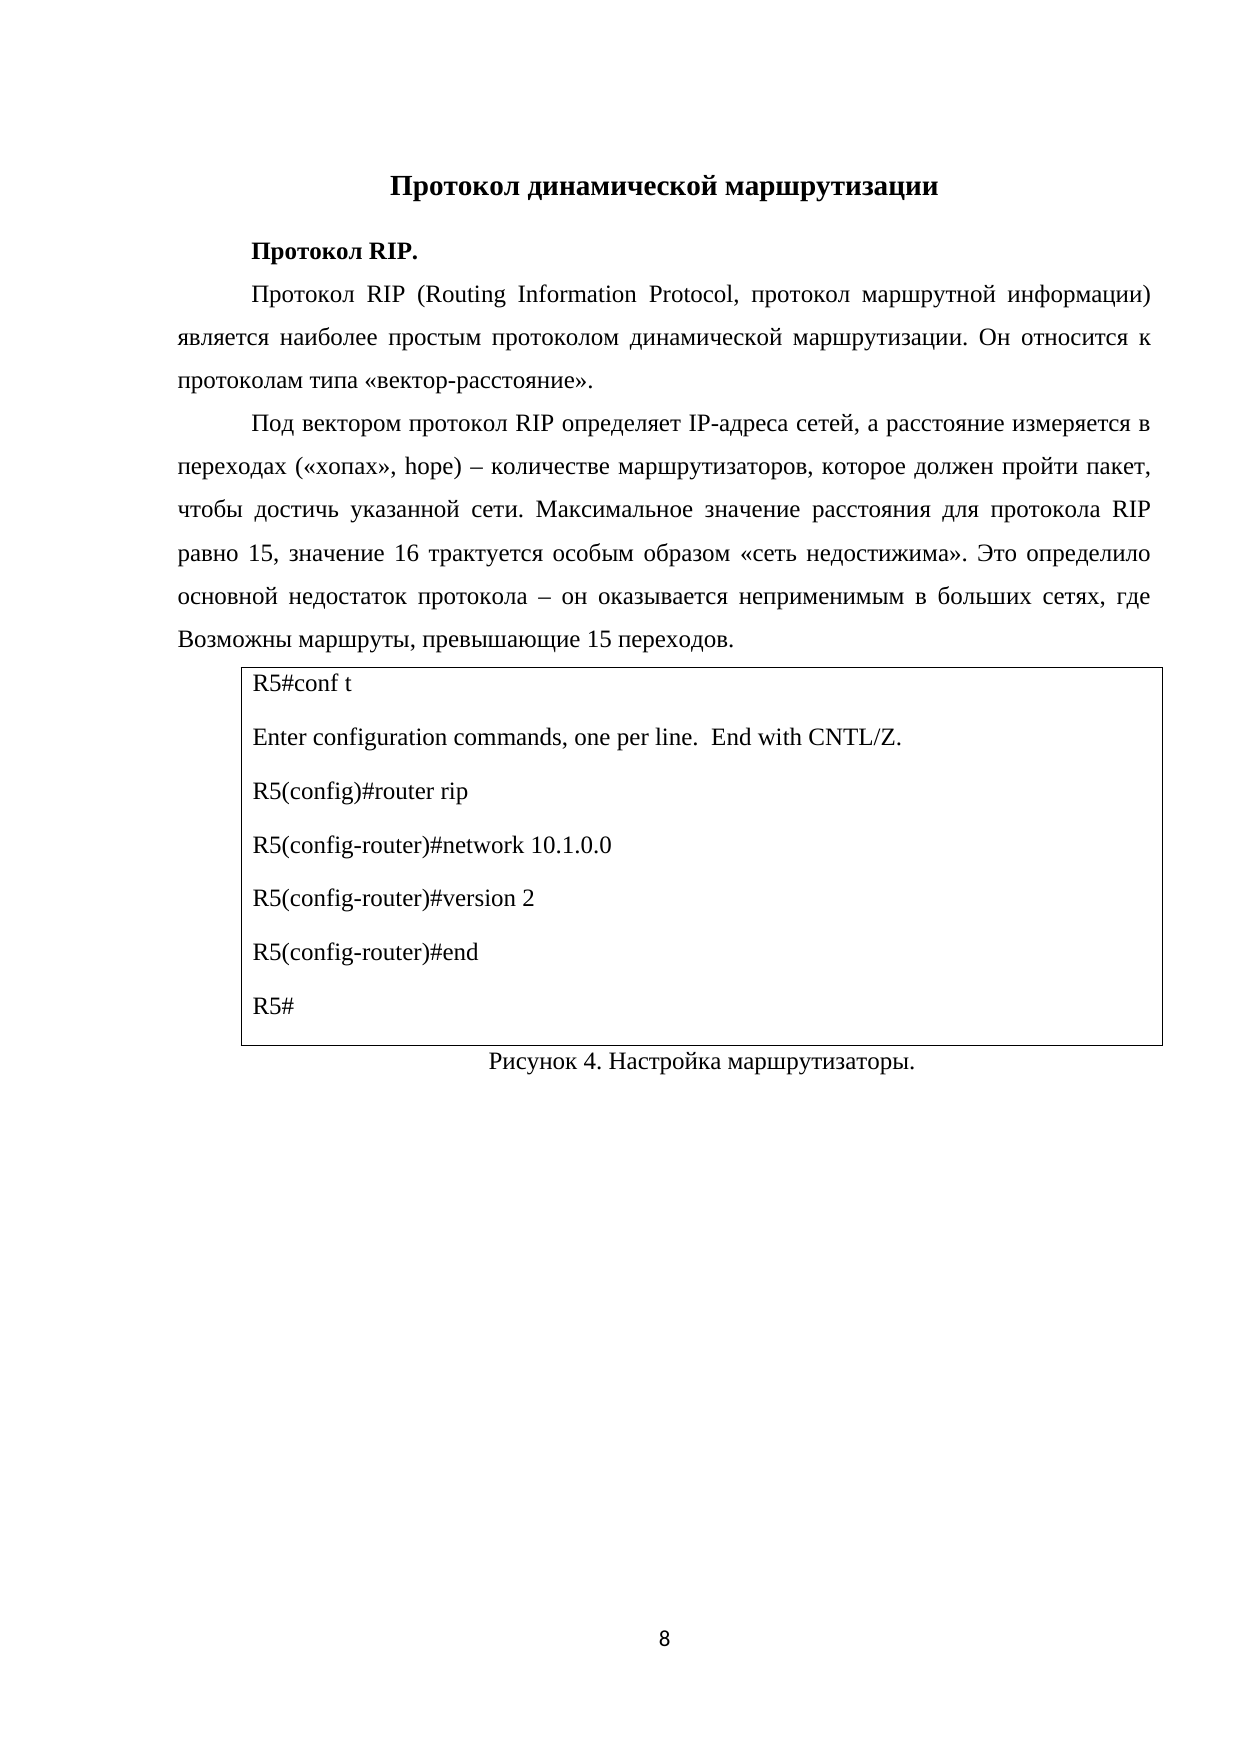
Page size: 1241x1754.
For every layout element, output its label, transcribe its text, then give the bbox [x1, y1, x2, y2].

subtitle Протокол динамической маршрутизации [177, 168, 1152, 202]
text Под вектором протокол RIP определяет IP-адреса сетей, а расстояние измеряется в переходах («хопах», hope) – количестве маршрутизаторов, которое должен пройти пакет, чтобы достичь указанной сети. Максимальное значение расстояния для протокола RIP равно 15, значение 16 трактуется особым образом «сеть недостижима». Это определило основной недостаток протокола – он оказывается неприменимым в больших сетях, где Возможны маршруты, превышающие 15 переходов. [177, 408, 1152, 653]
table_header R5#conf t Enter configuration commands, one per line. End with CNTL/Z. R5(config)#router rip R5(config-router)#network 10.1.0.0 R5(config-router)#version 2 R5(config-router)#end R5# [242, 668, 1162, 1045]
list Рисунок 4. Настройка маршрутизаторы. [252, 1046, 1152, 1074]
text Протокол RIP. [177, 236, 1152, 264]
text Протокол RIP (Routing Information Protocol, протокол маршрутной информации) является наиболее простым протоколом динамической маршрутизации. Он относится к протоколам типа «вектор-расстояние». [177, 279, 1152, 394]
